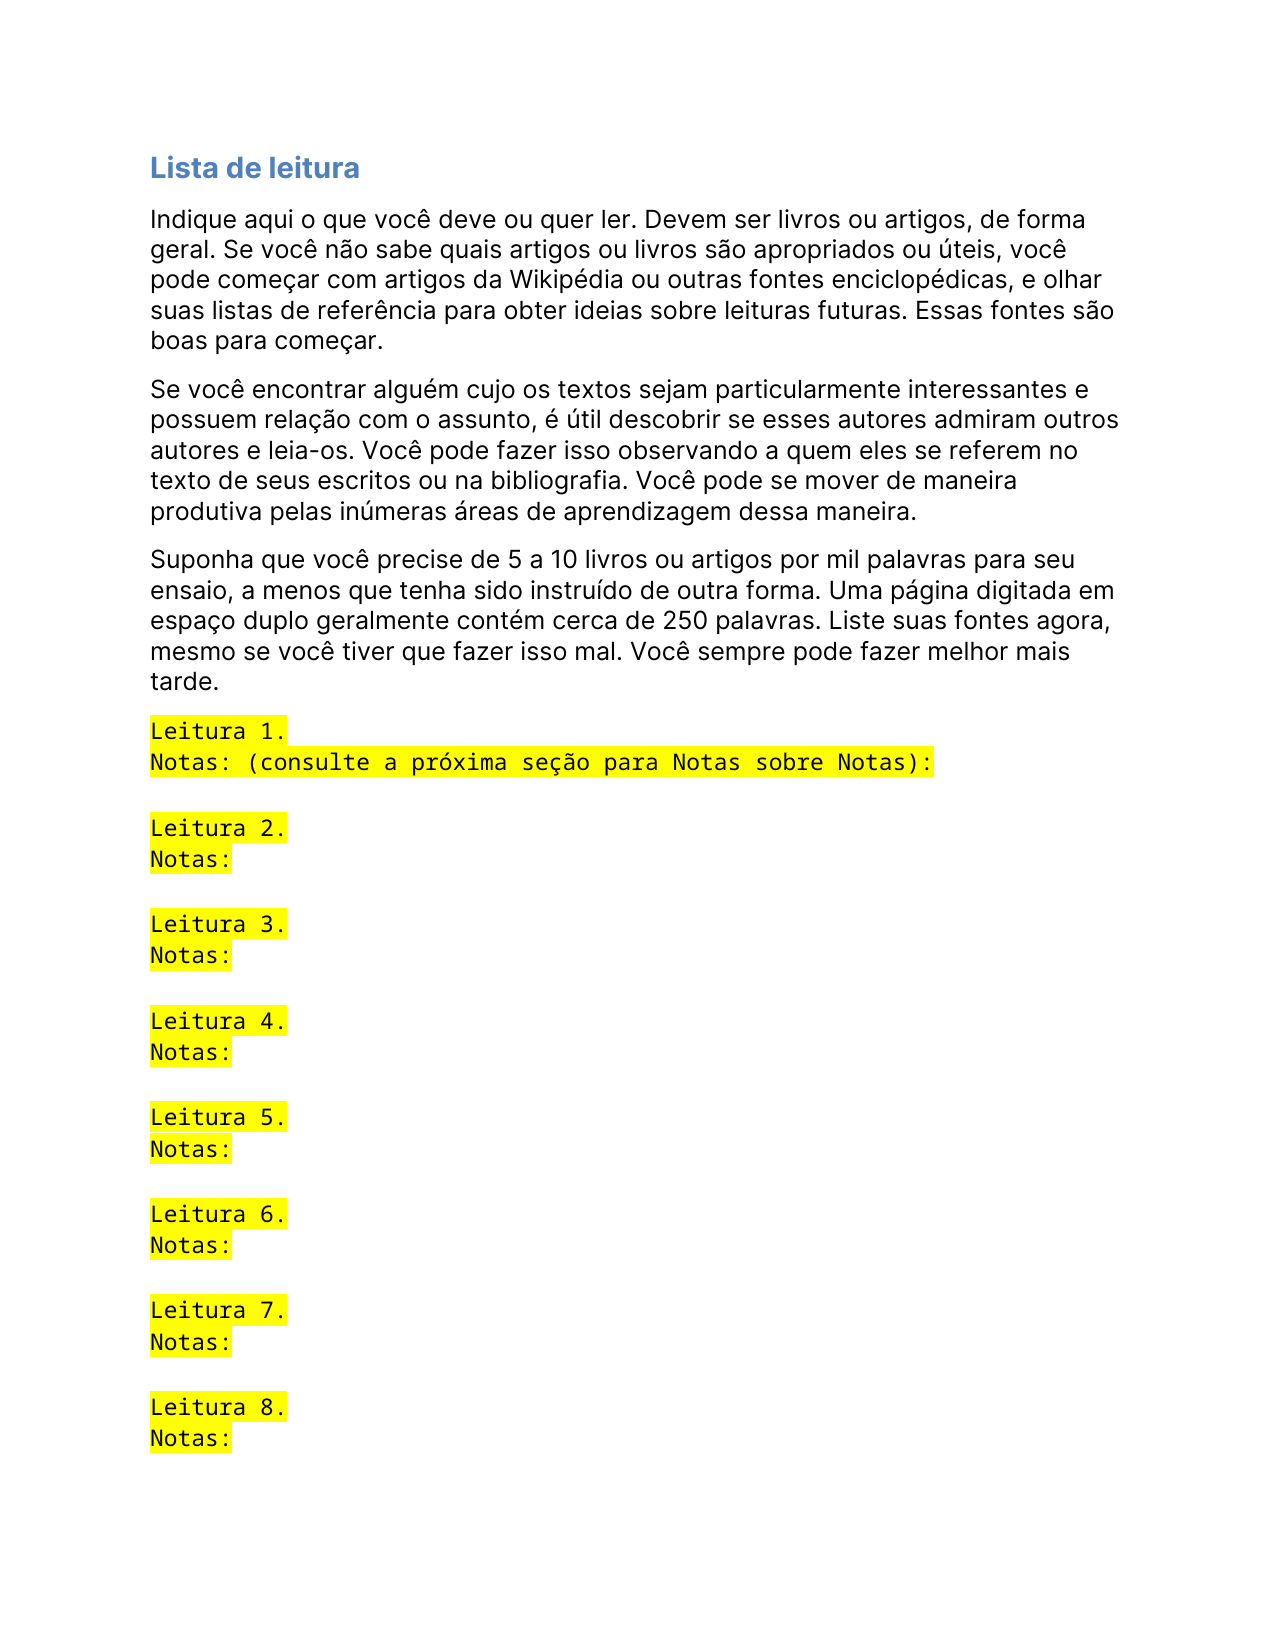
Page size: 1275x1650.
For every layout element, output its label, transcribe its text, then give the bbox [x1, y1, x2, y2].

subtitle Lista de leitura [150, 150, 1125, 185]
text Suponha que você precise de 5 a 10 livros ou artigos por mil palavras para seu ensaio, a menos que tenha sido instruído de outra forma. Uma página digitada em espaço duplo geralmente contém cerca de 250 palavras. Liste suas fontes agora, mesmo se você tiver que fazer isso mal. Você sempre pode fazer melhor mais tarde. [150, 545, 1125, 696]
text Indique aqui o que você deve ou quer ler. Devem ser livros ou artigos, de forma geral. Se você não sabe quais artigos ou livros são apropriados ou úteis, você pode começar com artigos da Wikipédia ou outras fontes enciclopédicas, e olhar suas listas de referência para obter ideias sobre leituras futuras. Essas fontes são boas para começar. [150, 204, 1125, 356]
text Se você encontrar alguém cujo os textos sejam particularmente interessantes e possuem relação com o assunto, é útil descobrir se esses autores admiram outros autores e leia-os. Você pode fazer isso observando a quem eles se referem no texto de seus escritos ou na bibliografia. Você pode se mover de maneira produtiva pelas inúmeras áreas de aprendizagem dessa maneira. [150, 374, 1125, 526]
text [150, 715, 1125, 1487]
